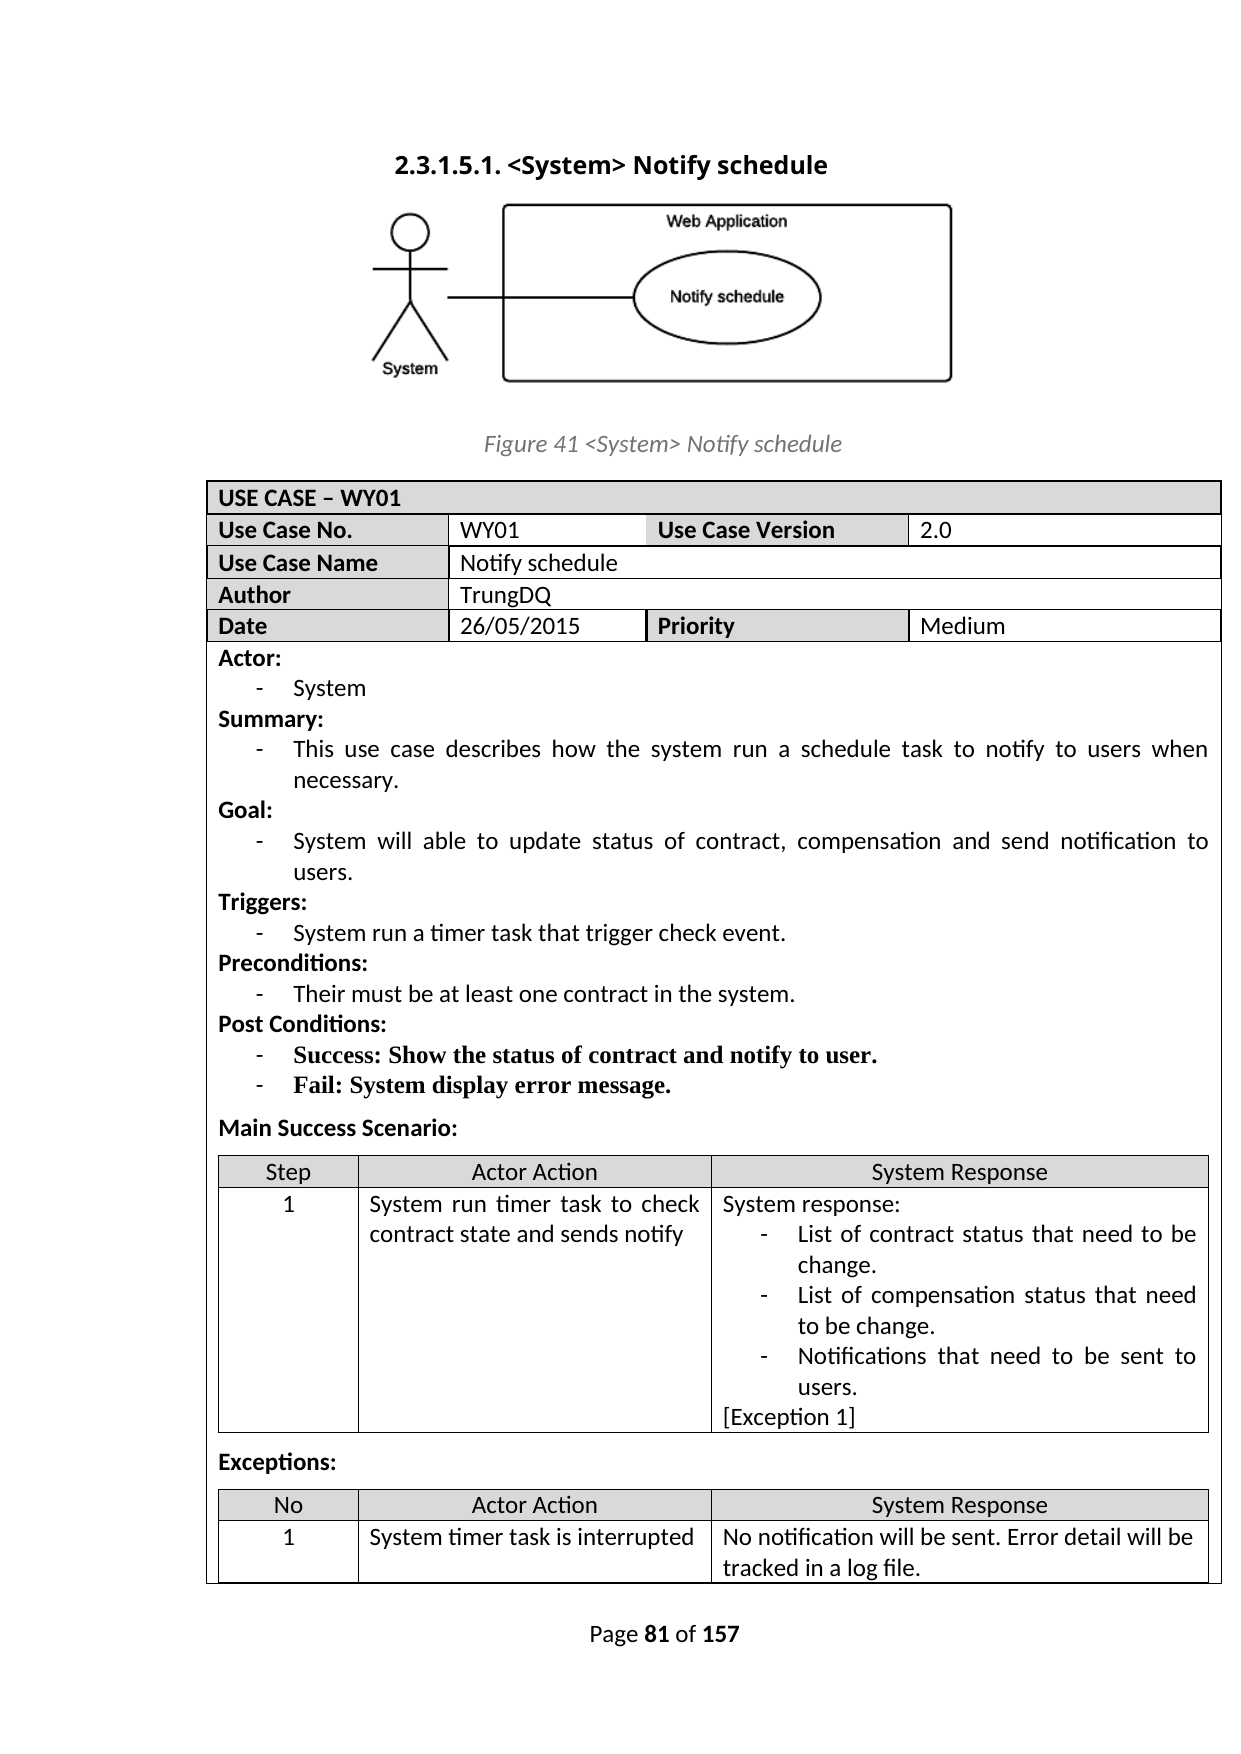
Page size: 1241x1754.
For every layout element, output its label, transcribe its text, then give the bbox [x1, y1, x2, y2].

table_cell Priority [648, 610, 908, 641]
table_cell 26/05/2015 [450, 610, 645, 641]
table_cell Use Case Version [646, 515, 908, 545]
table_cell Use Case Name [208, 546, 448, 578]
table_header USE CASE – WY01 [208, 482, 1220, 513]
picture [358, 184, 971, 410]
table_cell Medium [910, 610, 1220, 641]
table_cell Use Case No. [207, 515, 448, 545]
table_cell Notify schedule [450, 547, 1220, 578]
subtitle <System> Notify schedule [394, 148, 1122, 182]
table_cell TrungDQ [449, 579, 1221, 609]
table_cell Author [207, 579, 448, 609]
table_cell Date [208, 610, 448, 641]
table_cell 2.0 [909, 515, 1221, 545]
table_cell WY01 [449, 515, 646, 545]
text Figure 41 <System> Notify schedule [207, 429, 1122, 459]
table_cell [207, 642, 1221, 1583]
